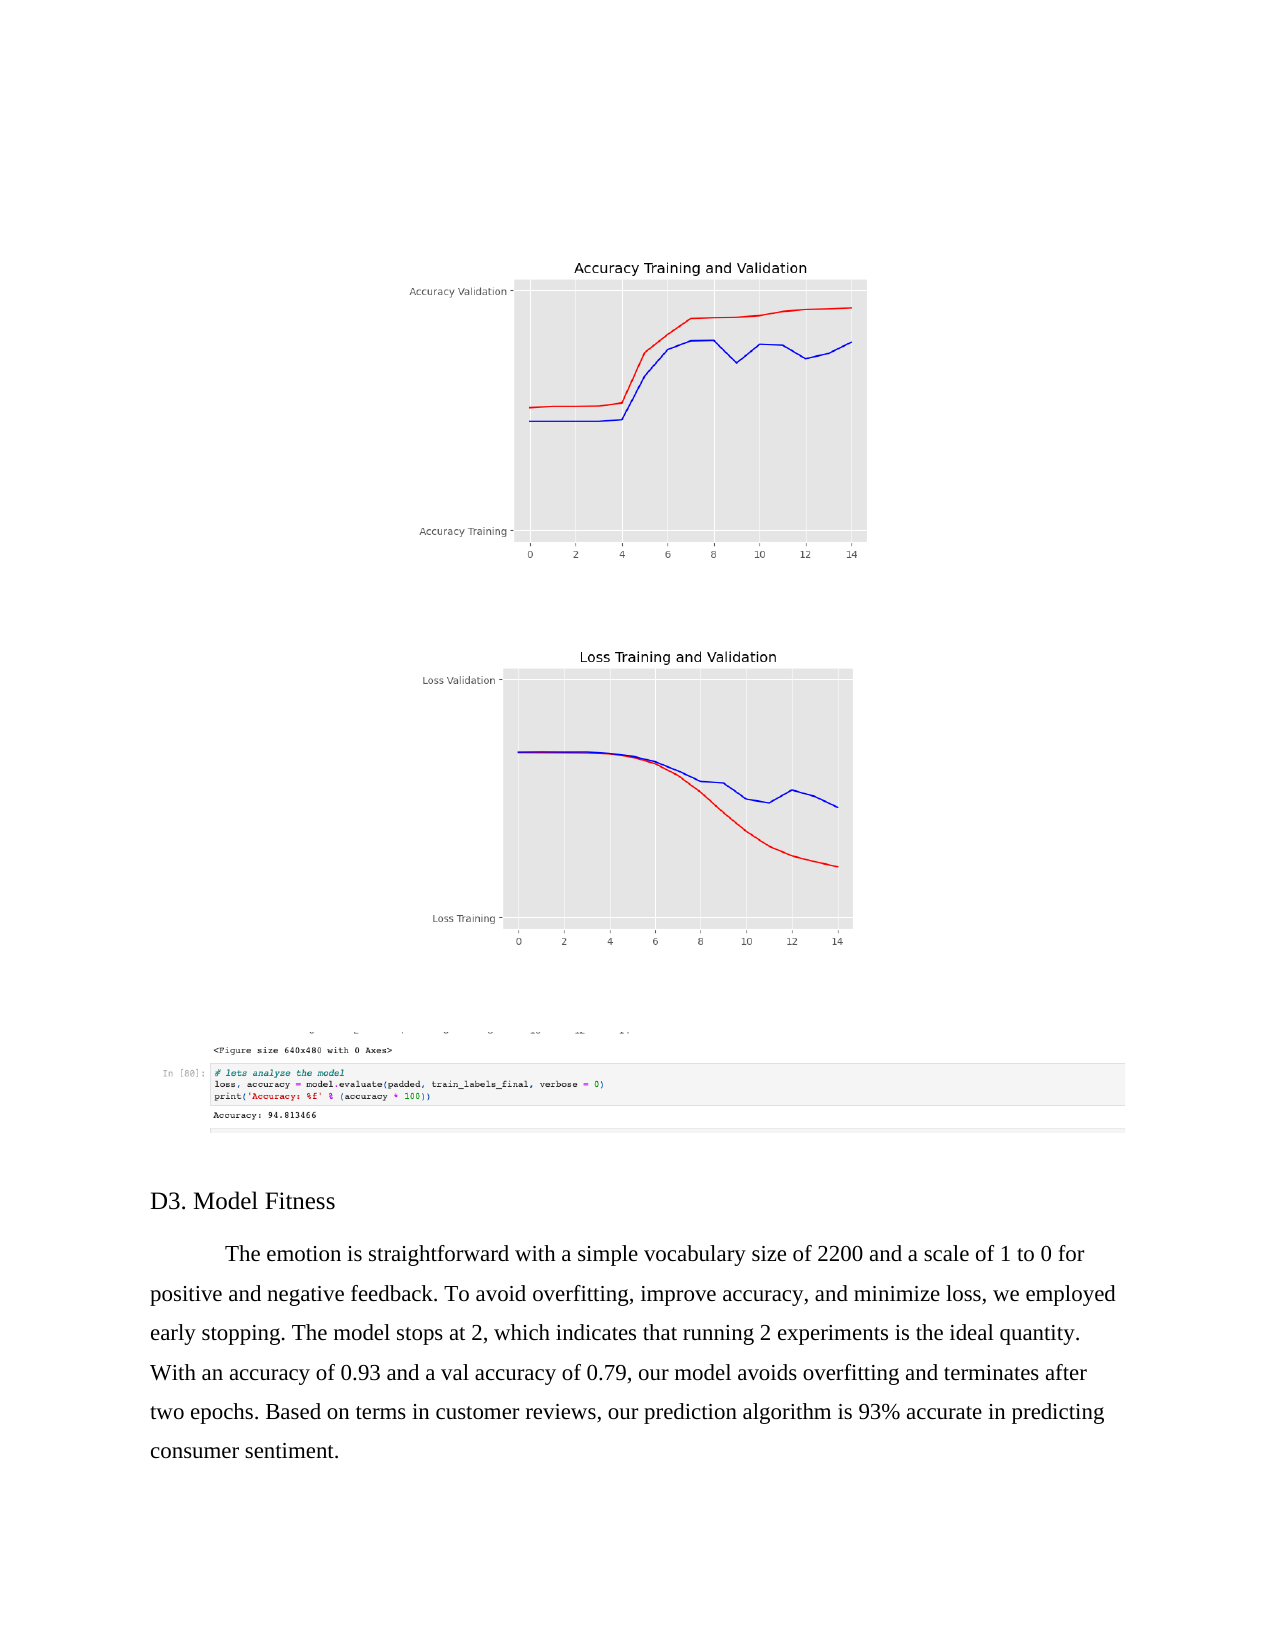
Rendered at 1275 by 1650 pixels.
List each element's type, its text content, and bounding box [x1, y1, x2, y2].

picture [150, 1032, 1125, 1133]
text D3. Model Fitness [150, 1186, 1125, 1215]
picture [402, 255, 873, 566]
text The emotion is straightforward with a simple vocabulary size of 2200 and a scale of 1 to 0 for positive and negative feedback. To avoid overfitting, improve accuracy, and minimize loss, we employed early stopping. The model stops at 2, which indicates that running 2 experiments is the ideal quantity. With an accuracy of 0.93 and a val accuracy of 0.79, our model avoids overfitting and terminates after two epochs. Based on terms in customer reviews, our prediction algorithm is 93% accurate in predicting consumer sentiment. [150, 1240, 1125, 1464]
picture [415, 644, 860, 953]
